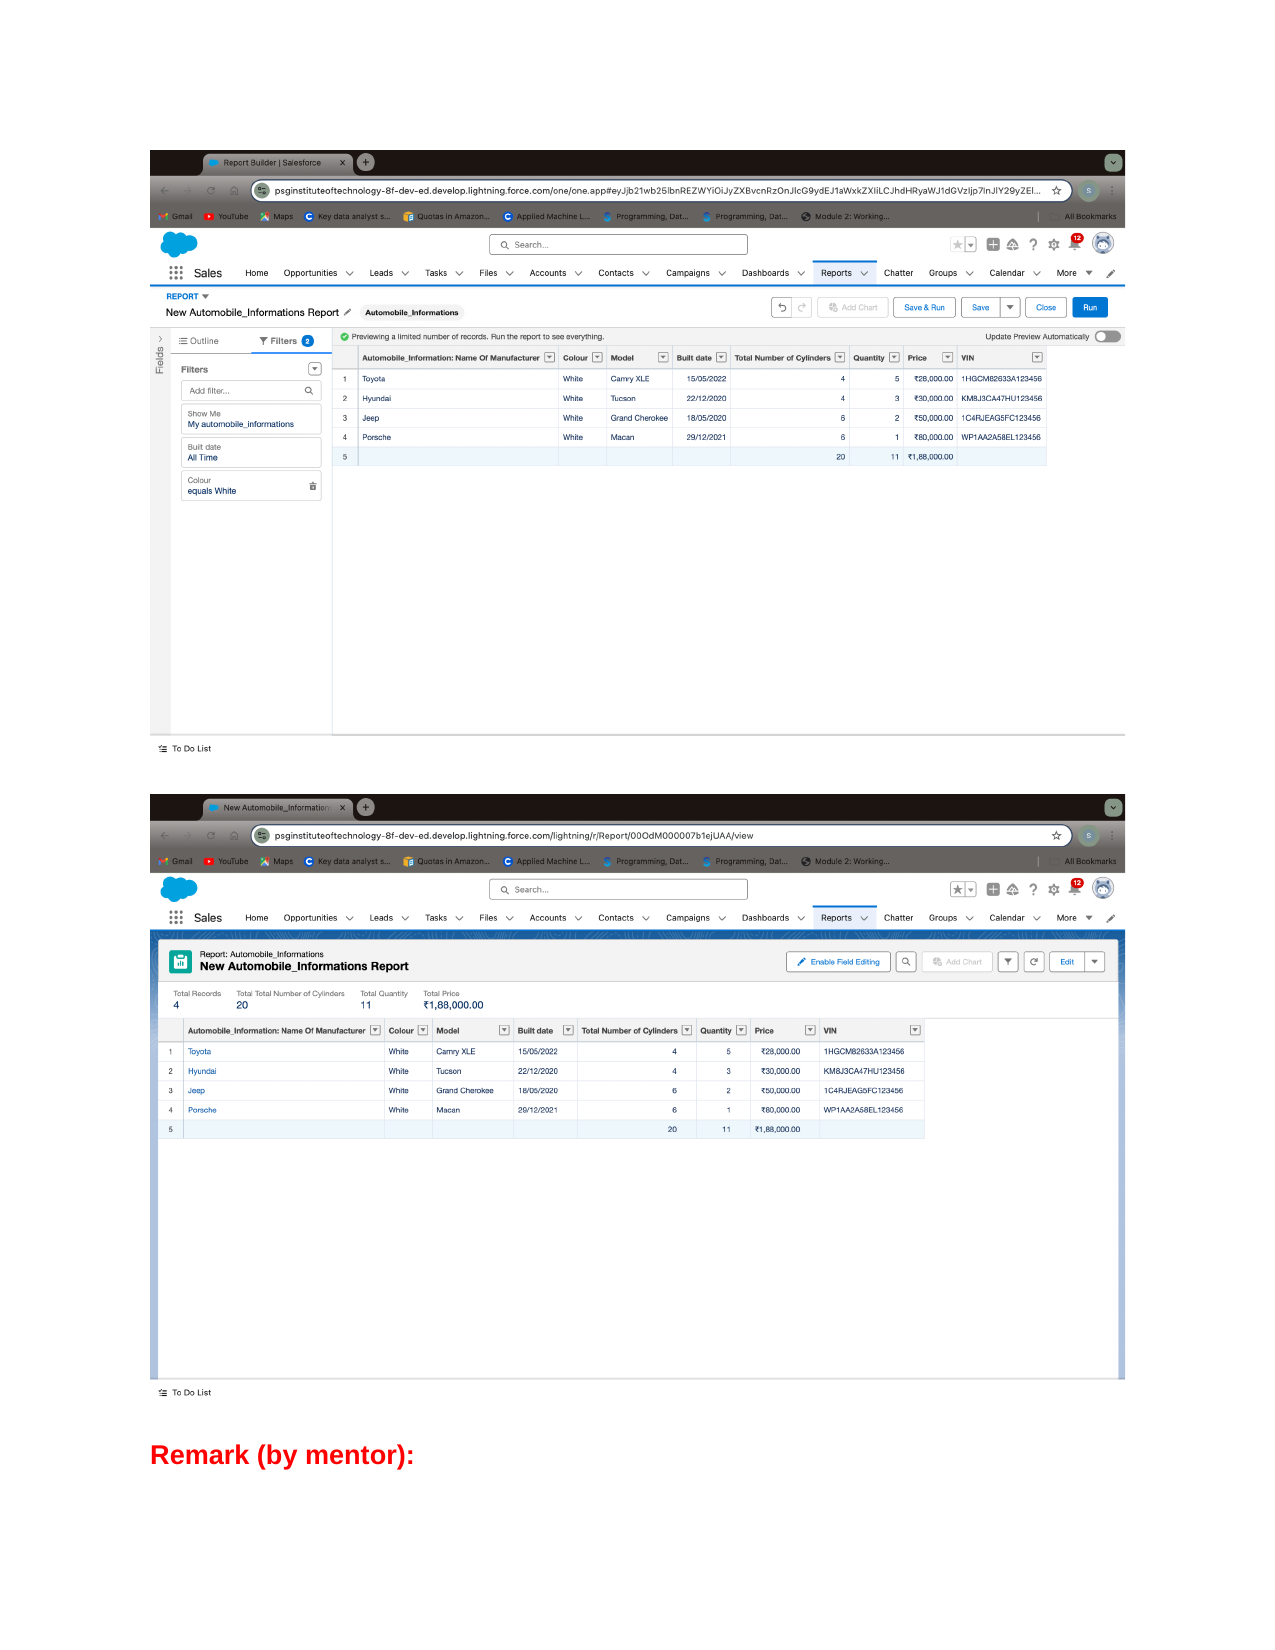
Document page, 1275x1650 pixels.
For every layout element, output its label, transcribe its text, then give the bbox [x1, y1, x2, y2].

picture [150, 794, 1125, 1405]
text Remark (by mentor): [150, 1439, 1125, 1470]
picture [150, 150, 1125, 761]
